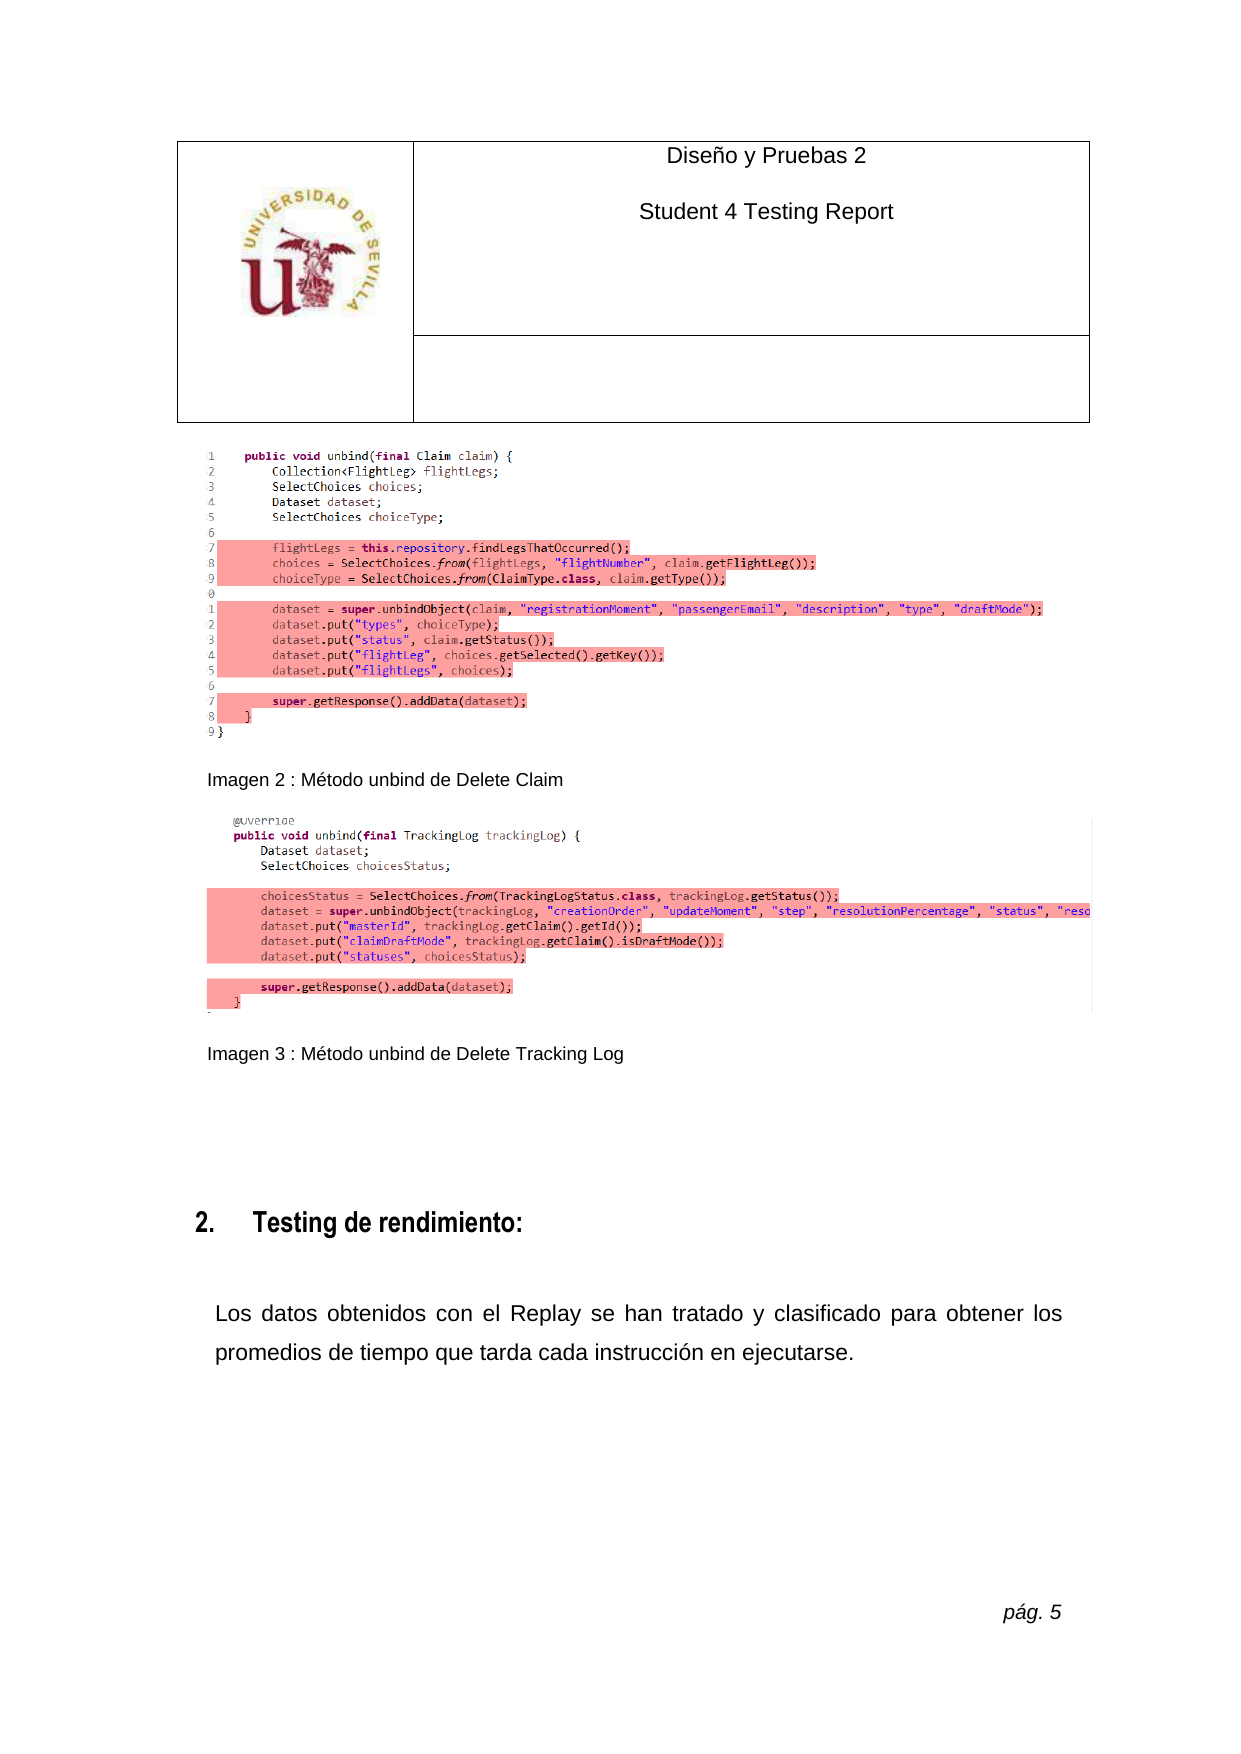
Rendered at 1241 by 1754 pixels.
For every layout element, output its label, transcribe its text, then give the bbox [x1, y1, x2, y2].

text Imagen 3 : Método unbind de Delete Tracking Log [177, 1043, 1063, 1064]
text Los datos obtenidos con el Replay se han tratado y clasificado para obtener los promedios de tiempo que tarda cada instrucción en ejecutarse. [215, 1300, 1063, 1366]
text Imagen 2 : Método unbind de Delete Claim [177, 769, 1063, 791]
subtitle Testing de rendimiento: [215, 1205, 1063, 1239]
picture [240, 187, 381, 317]
picture [206, 449, 1070, 740]
picture [206, 818, 1093, 1013]
